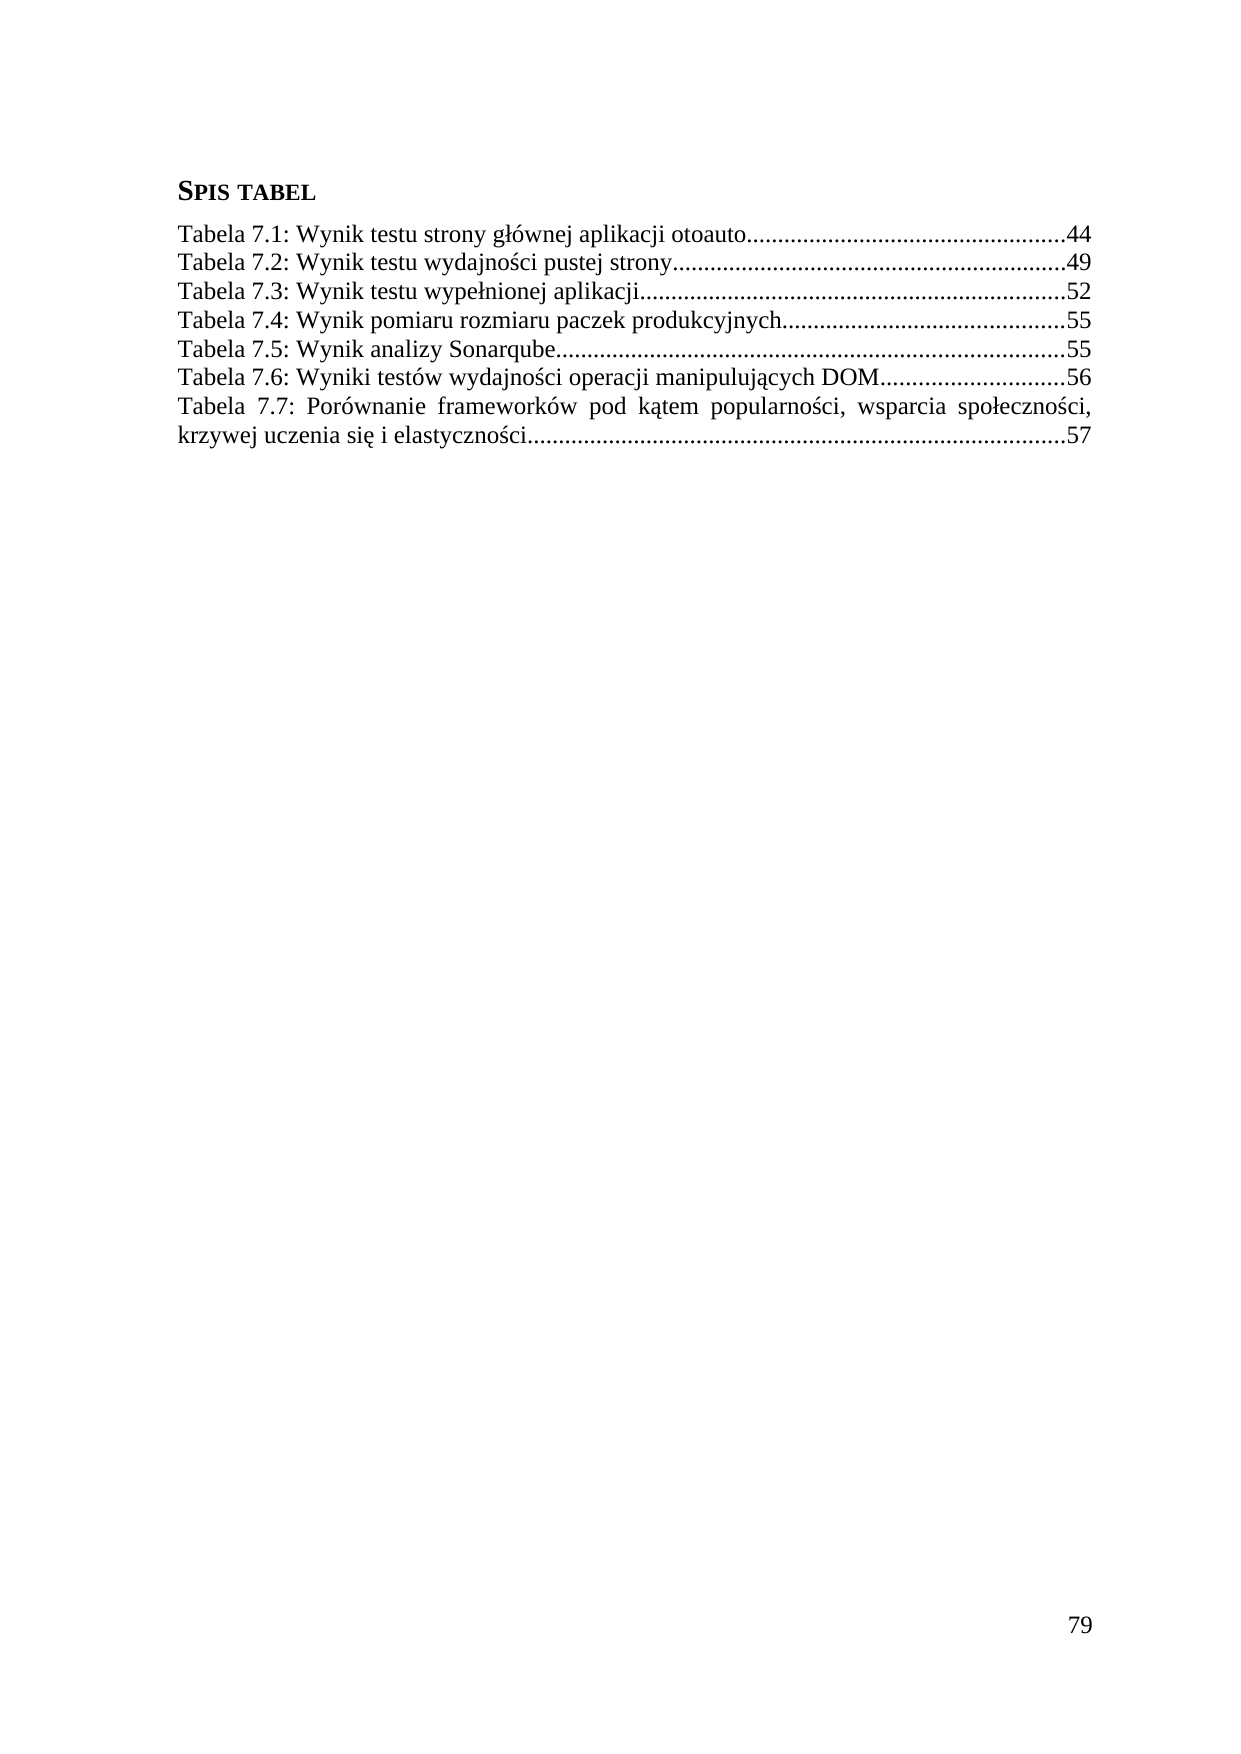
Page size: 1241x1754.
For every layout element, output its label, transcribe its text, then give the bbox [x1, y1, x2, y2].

text Tabela 7.1: Wynik testu strony głównej aplikacji otoauto 44 [177, 219, 1092, 247]
text Tabela 7.4: Wynik pomiaru rozmiaru paczek produkcyjnych 55 [177, 305, 1092, 334]
text Tabela 7.2: Wynik testu wydajności pustej strony 49 [177, 247, 1092, 276]
text Tabela 7.6: Wyniki testów wydajności operacji manipulujących DOM 56 [177, 362, 1092, 391]
text Tabela 7.5: Wynik analizy Sonarqube 55 [177, 334, 1092, 362]
subtitle Spis tabel [177, 173, 1092, 206]
text Tabela 7.3: Wynik testu wypełnionej aplikacji 52 [177, 276, 1092, 305]
text Tabela 7.7: Porównanie frameworków pod kątem popularności, wsparcia społeczności, krzywej uczenia się i elastyczności 57 [177, 391, 1092, 449]
